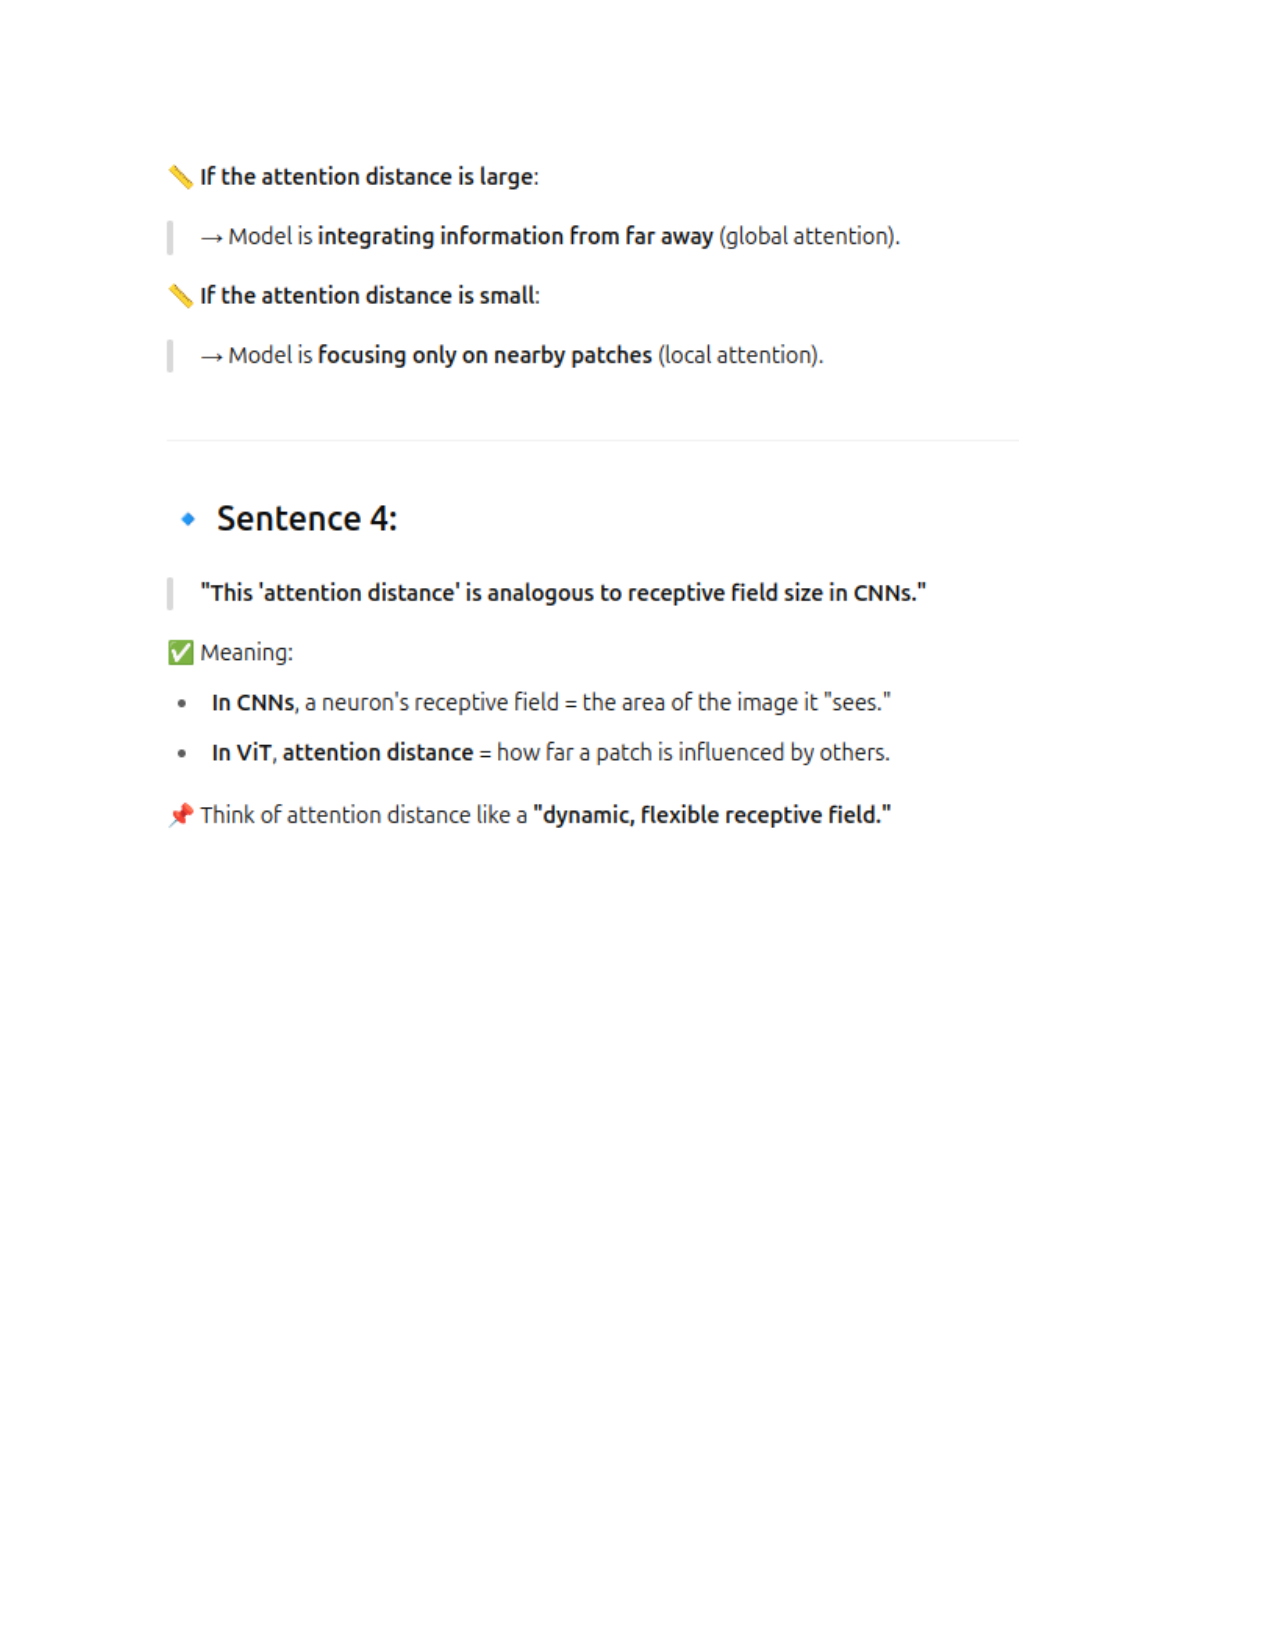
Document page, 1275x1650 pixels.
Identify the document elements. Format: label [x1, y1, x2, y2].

picture [150, 150, 1019, 889]
